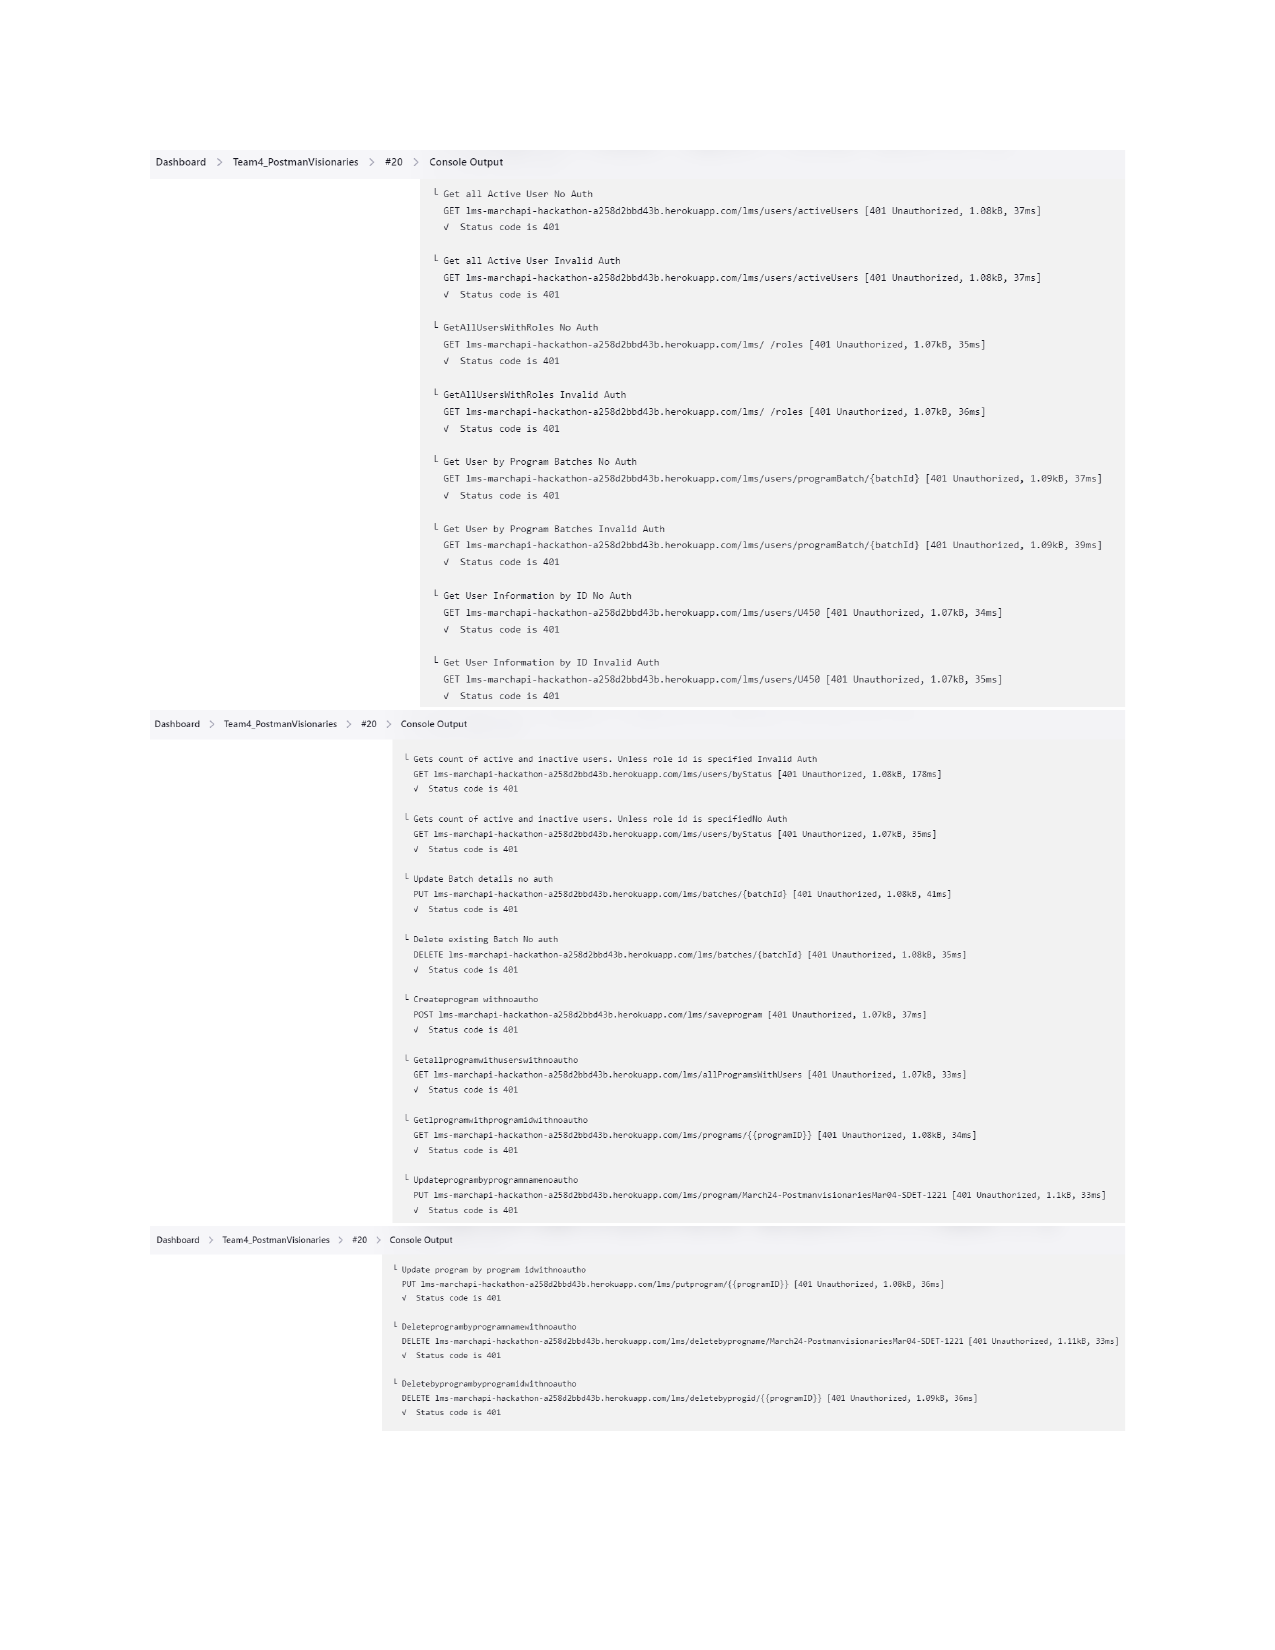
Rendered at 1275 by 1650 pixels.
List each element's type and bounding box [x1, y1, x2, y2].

picture [150, 150, 1125, 707]
picture [150, 710, 1125, 1223]
picture [150, 1226, 1125, 1431]
